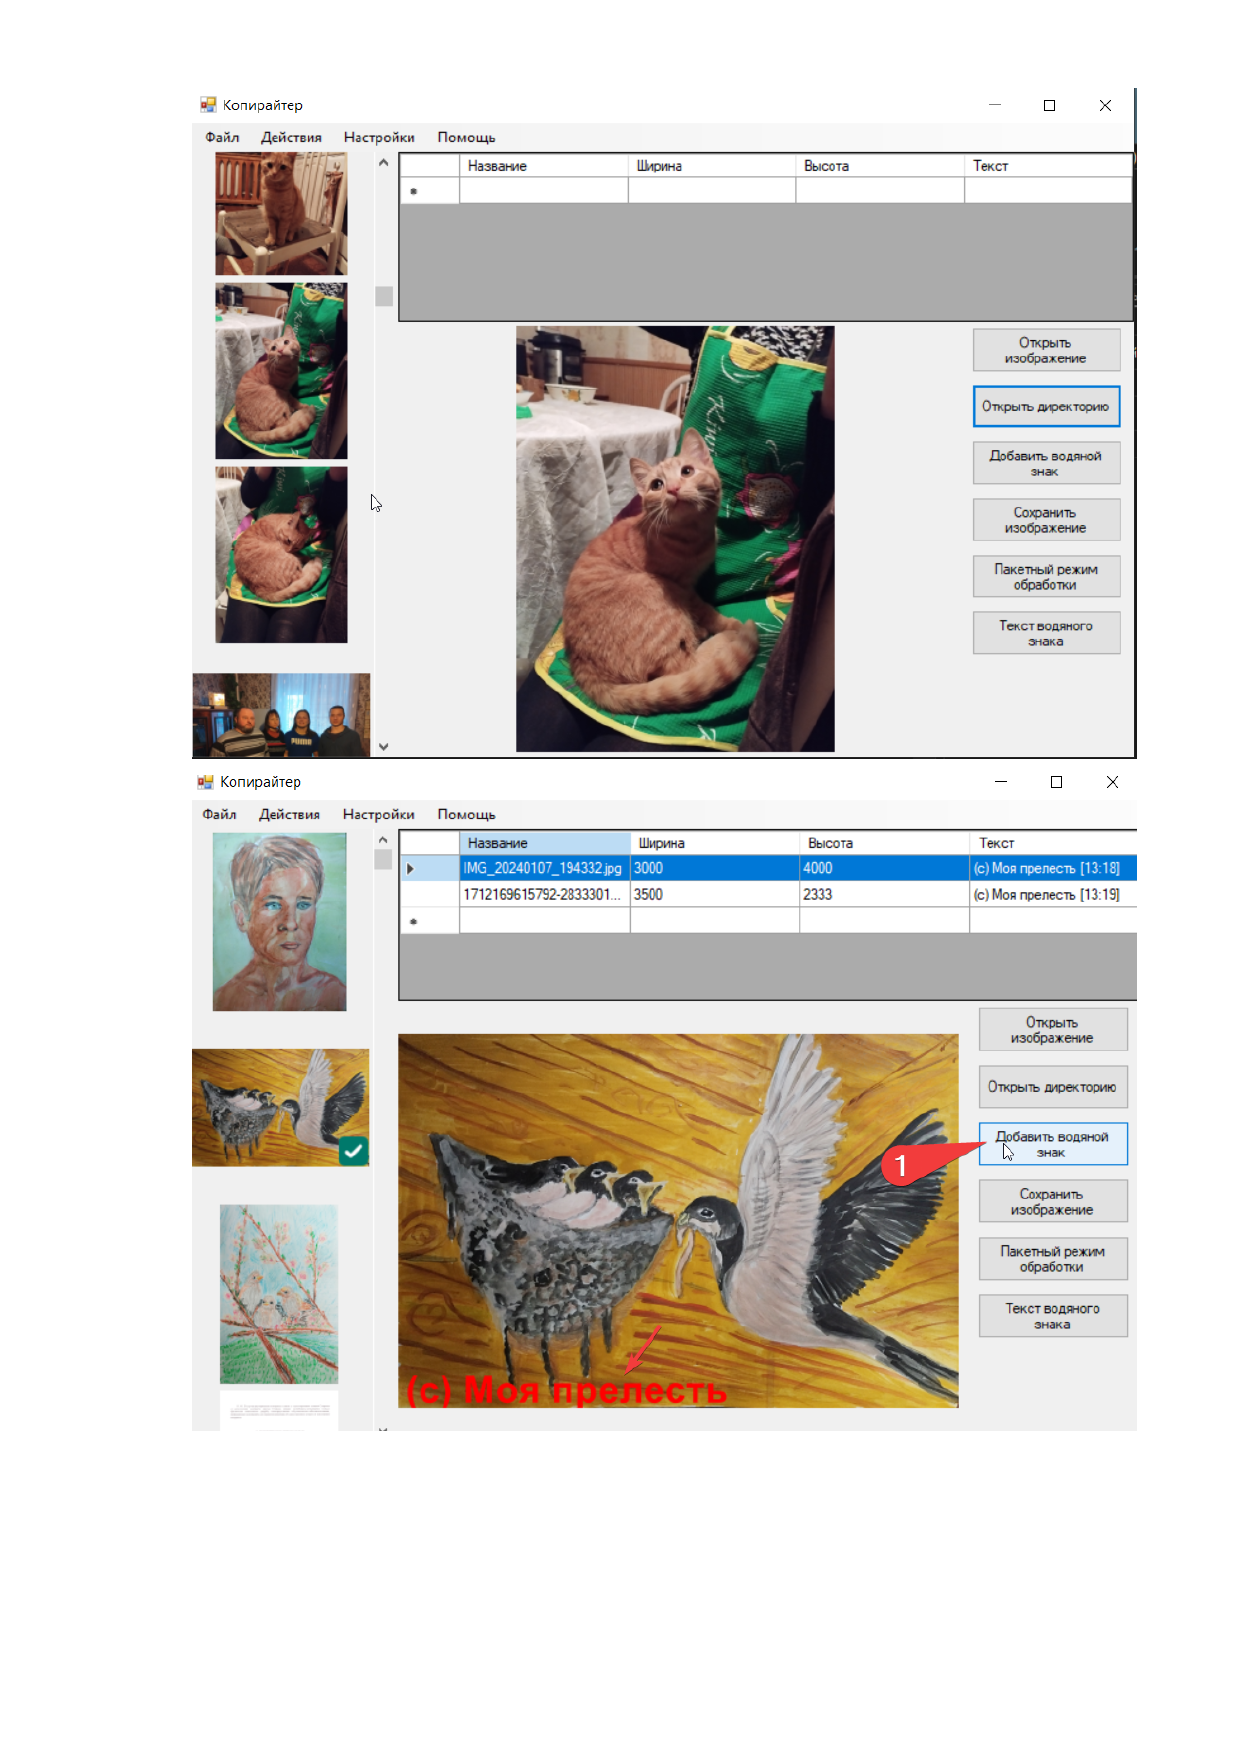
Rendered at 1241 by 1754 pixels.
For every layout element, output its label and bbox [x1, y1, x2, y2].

picture [192, 88, 1137, 759]
picture [192, 775, 1137, 1431]
